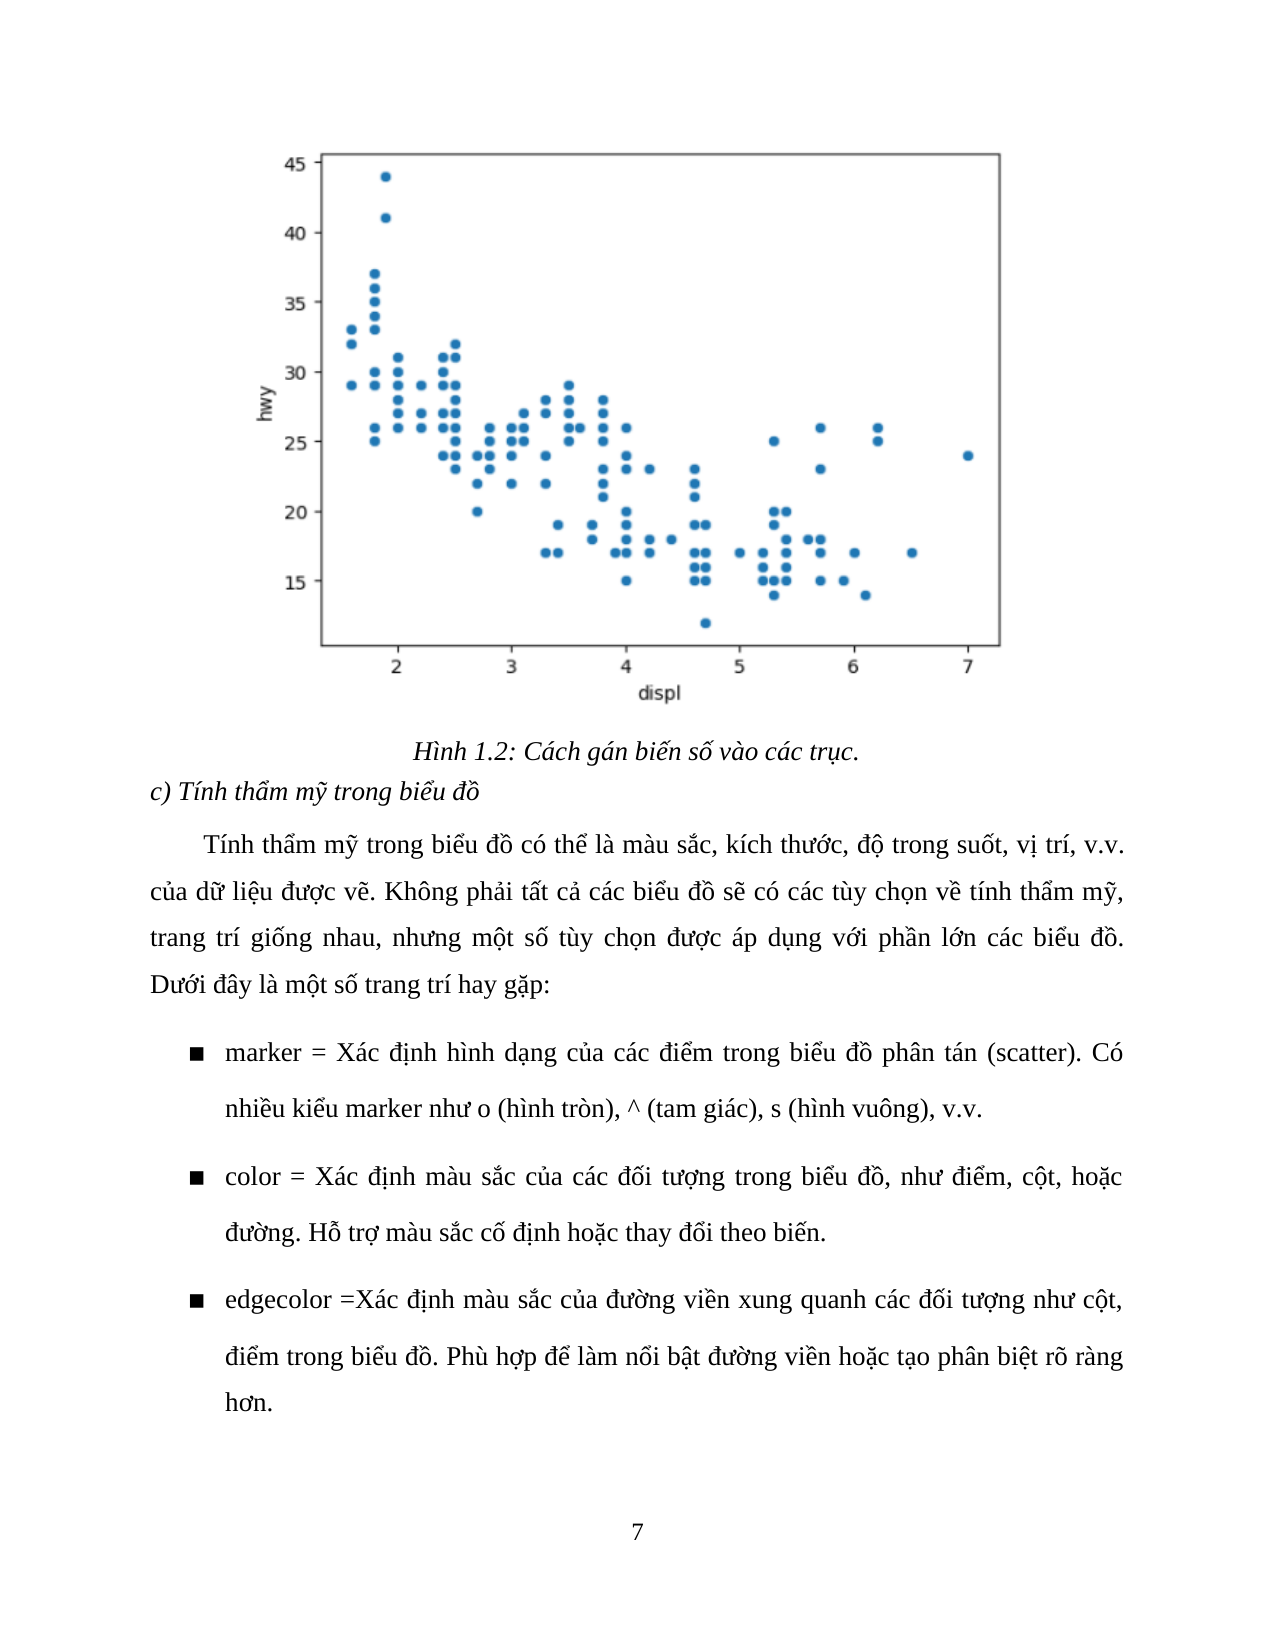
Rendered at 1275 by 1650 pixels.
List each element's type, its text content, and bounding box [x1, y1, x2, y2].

list color = Xác định màu sắc của các đối tượng trong biểu đồ, như điểm, cột, hoặc đường. Hỗ trợ màu sắc cố định hoặc thay đổi theo biến. [187, 1145, 1125, 1247]
picture [249, 150, 1026, 713]
subtitle Hình 1.2: Cách gán biến số vào các trục. [150, 735, 1125, 766]
text c) Tính thẩm mỹ trong biểu đồ [150, 775, 1125, 806]
list edgecolor =Xác định màu sắc của đường viền xung quanh các đối tượng như cột, điểm trong biểu đồ. Phù hợp để làm nổi bật đường viền hoặc tạo phân biệt rõ ràng hơn. [187, 1269, 1125, 1418]
text Tính thẩm mỹ trong biểu đồ có thể là màu sắc, kích thước, độ trong suốt, vị trí, v.v. của dữ liệu được vẽ. Không phải tất cả các biểu đồ sẽ có các tùy chọn về tính thẩm mỹ, trang trí giống nhau, nhưng một số tùy chọn được áp dụng với phần lớn các biểu đồ. Dưới đây là một số trang trí hay gặp: [150, 828, 1125, 999]
list marker = Xác định hình dạng của các điểm trong biểu đồ phân tán (scatter). Có nhiều kiểu marker như o (hình tròn), ^ (tam giác), s (hình vuông), v.v. [187, 1021, 1125, 1123]
